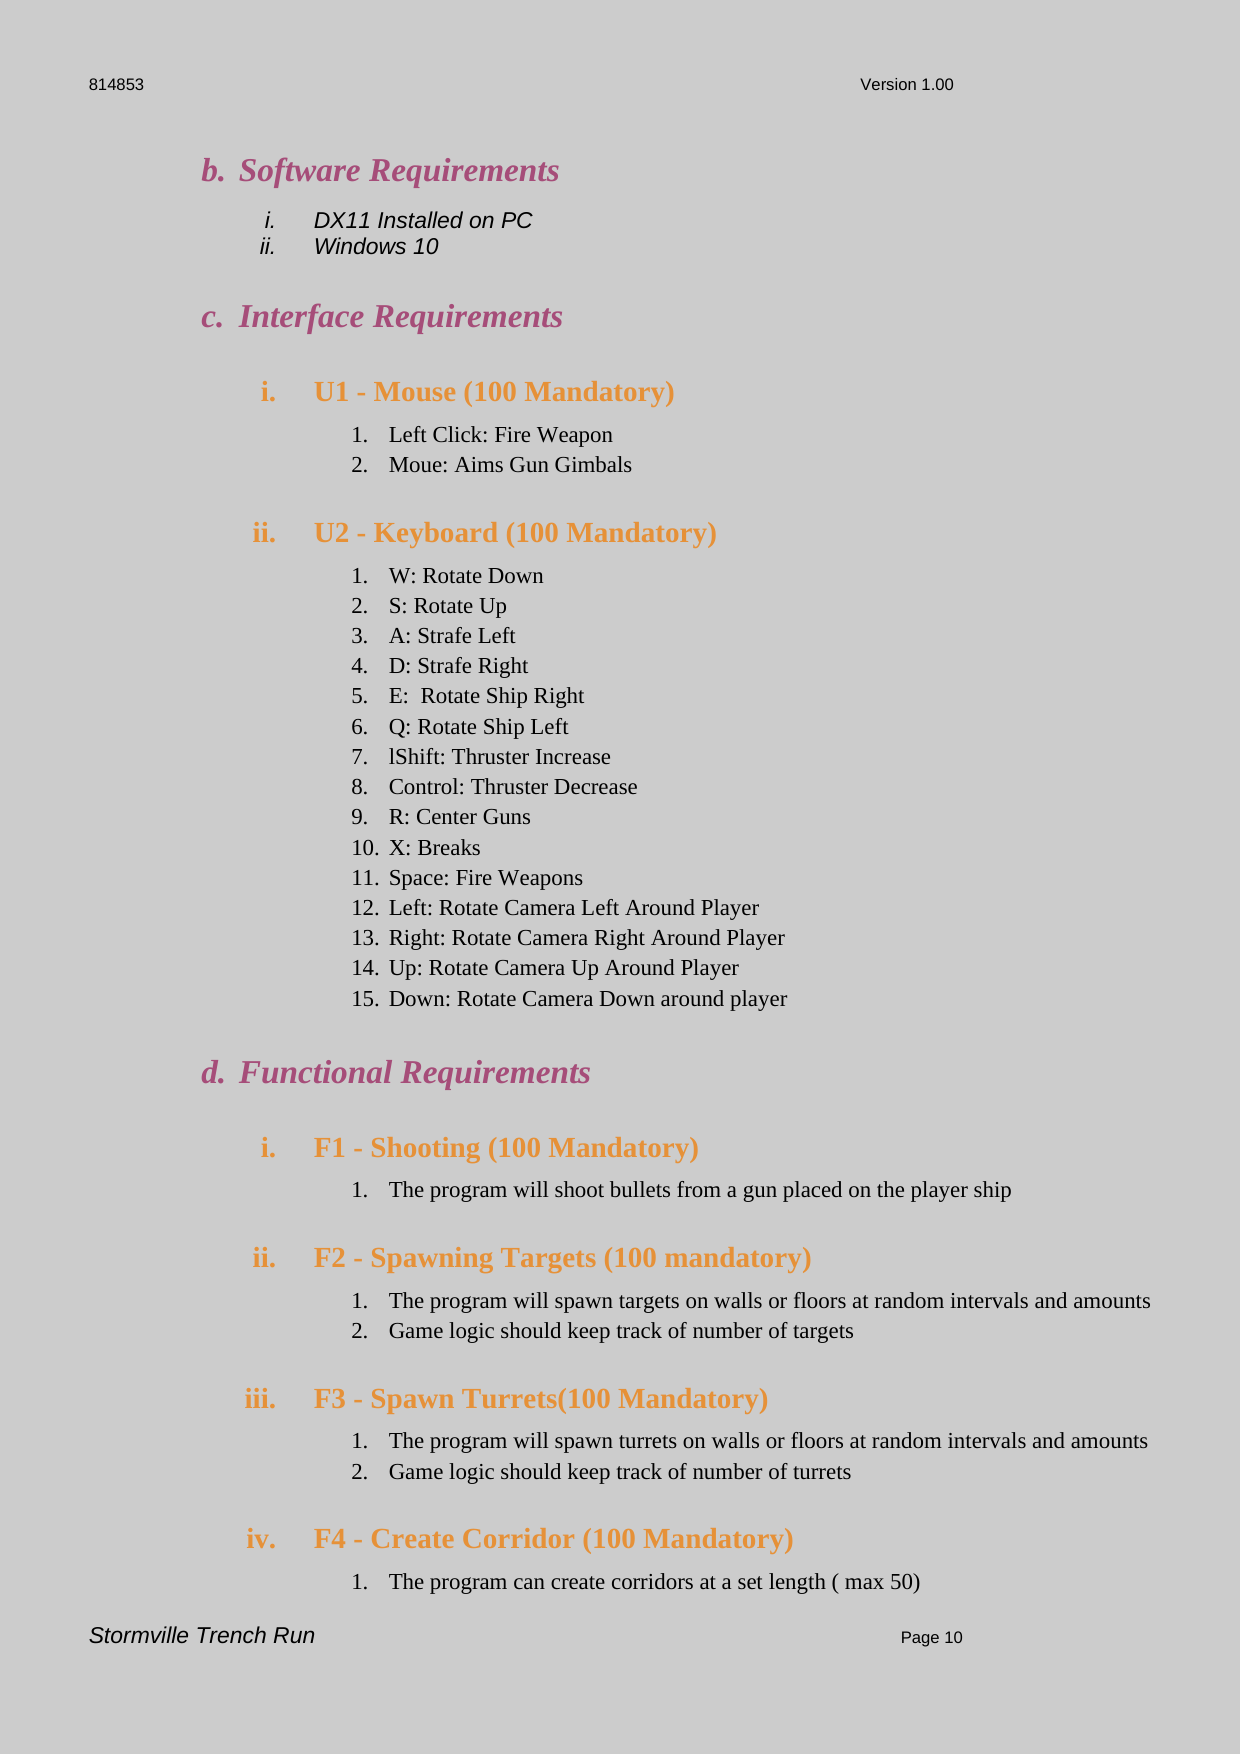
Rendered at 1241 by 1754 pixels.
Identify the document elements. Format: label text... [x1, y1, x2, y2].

list Moue: Aims Gun Gimbals [351, 451, 1166, 478]
list The program will spawn turrets on walls or floors at random intervals and amounts [351, 1428, 1166, 1454]
subtitle Software Requirements [201, 150, 1166, 188]
list E: Rotate Ship Right [351, 682, 1166, 709]
list Up: Rotate Camera Up Around Player [351, 954, 1166, 981]
subtitle F4 - Create Corridor (100 Mandatory) [276, 1521, 1166, 1555]
list Right: Rotate Camera Right Around Player [351, 924, 1166, 951]
list S: Rotate Up [351, 592, 1166, 618]
list Q: Rotate Ship Left [351, 713, 1166, 739]
subtitle Interface Requirements [201, 297, 1166, 335]
list lShift: Thruster Increase [351, 743, 1166, 769]
list Left: Rotate Camera Left Around Player [351, 894, 1166, 920]
list Game logic should keep track of number of targets [351, 1317, 1166, 1343]
subtitle F3 - Spawn Turrets(100 Mandatory) [276, 1381, 1166, 1414]
list R: Center Guns [351, 803, 1166, 830]
subtitle Functional Requirements [201, 1052, 1166, 1091]
list The program will spawn targets on walls or floors at random intervals and amounts [351, 1287, 1166, 1313]
list Left Click: Fire Weapon [351, 421, 1166, 447]
subtitle F2 - Spawning Targets (100 mandatory) [276, 1240, 1166, 1274]
subtitle U2 - Keyboard (100 Mandatory) [276, 515, 1166, 548]
list A: Strafe Left [351, 622, 1166, 648]
list Down: Rotate Camera Down around player [351, 984, 1166, 1011]
list Control: Thruster Decrease [351, 773, 1166, 799]
list W: Rotate Down [351, 562, 1166, 588]
list Windows 10 [276, 233, 1166, 259]
list DX11 Installed on PC [276, 207, 1166, 233]
list Space: Fire Weapons [351, 864, 1166, 890]
list Game logic should keep track of number of turrets [351, 1458, 1166, 1484]
list X: Breaks [351, 833, 1166, 860]
list The program will shoot bullets from a gun placed on the player ship [351, 1177, 1166, 1203]
subtitle U1 - Mouse (100 Mandatory) [276, 374, 1166, 408]
subtitle F1 - Shooting (100 Mandatory) [276, 1130, 1166, 1163]
list The program can create corridors at a set length ( max 50) [351, 1568, 1166, 1594]
list D: Strafe Right [351, 652, 1166, 679]
